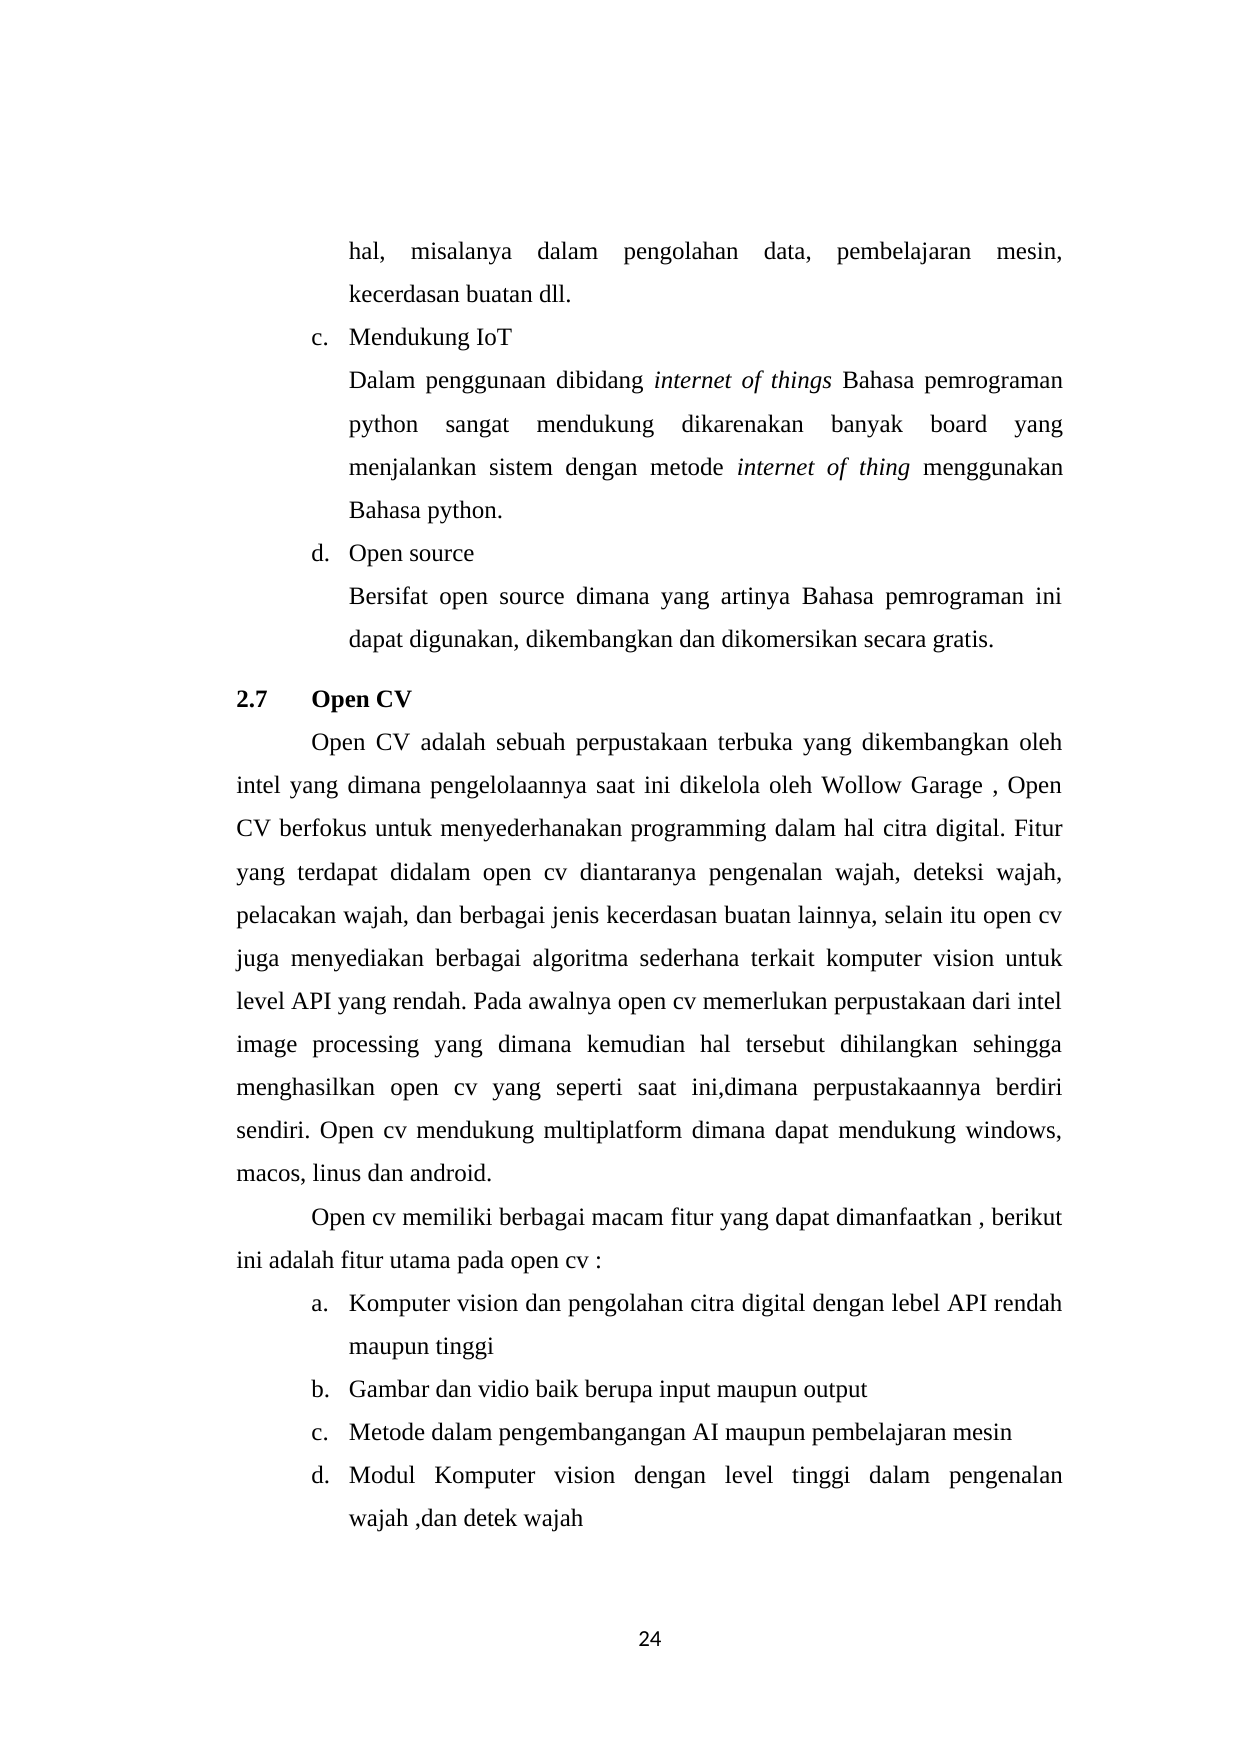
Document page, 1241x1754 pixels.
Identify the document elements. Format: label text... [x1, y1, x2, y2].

list Modul Komputer vision dengan level tinggi dalam pengenalan wajah ,dan detek wajah [311, 1460, 1063, 1532]
list Bersifat open source dimana yang artinya Bahasa pemrograman ini dapat digunakan, dikembangkan dan dikomersikan secara gratis. [349, 581, 1063, 653]
list Open CV adalah sebuah perpustakaan terbuka yang dikembangkan oleh intel yang dimana pengelolaannya saat ini dikelola oleh Wollow Garage , Open CV berfokus untuk menyederhanakan programming dalam hal citra digital. Fitur yang terdapat didalam open cv diantaranya pengenalan wajah, deteksi wajah, pelacakan wajah, dan berbagai jenis kecerdasan buatan lainnya, selain itu open cv juga menyediakan berbagai algoritma sederhana terkait komputer vision untuk level API yang rendah. Pada awalnya open cv memerlukan perpustakaan dari intel image processing yang dimana kemudian hal tersebut dihilangkan sehingga menghasilkan open cv yang seperti saat ini,dimana perpustakaannya berdiri sendiri. Open cv mendukung multiplatform dimana dapat mendukung windows, macos, linus dan android. [236, 727, 1063, 1187]
list Open cv memiliki berbagai macam fitur yang dapat dimanfaatkan , berikut ini adalah fitur utama pada open cv : [236, 1202, 1063, 1273]
list Open source [311, 538, 1063, 567]
list Komputer vision dan pengolahan citra digital dengan lebel API rendah maupun tinggi [311, 1288, 1063, 1360]
list Gambar dan vidio baik berupa input maupun output [311, 1374, 1063, 1403]
subtitle Open CV [236, 684, 1063, 713]
list Dalam penggunaan dibidang internet of things Bahasa pemrograman python sangat mendukung dikarenakan banyak board yang menjalankan sistem dengan metode internet of thing menggunakan Bahasa python. [349, 366, 1063, 524]
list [349, 236, 1063, 308]
list Mendukung IoT [311, 322, 1063, 351]
list Metode dalam pengembangangan AI maupun pembelajaran mesin [311, 1417, 1063, 1446]
